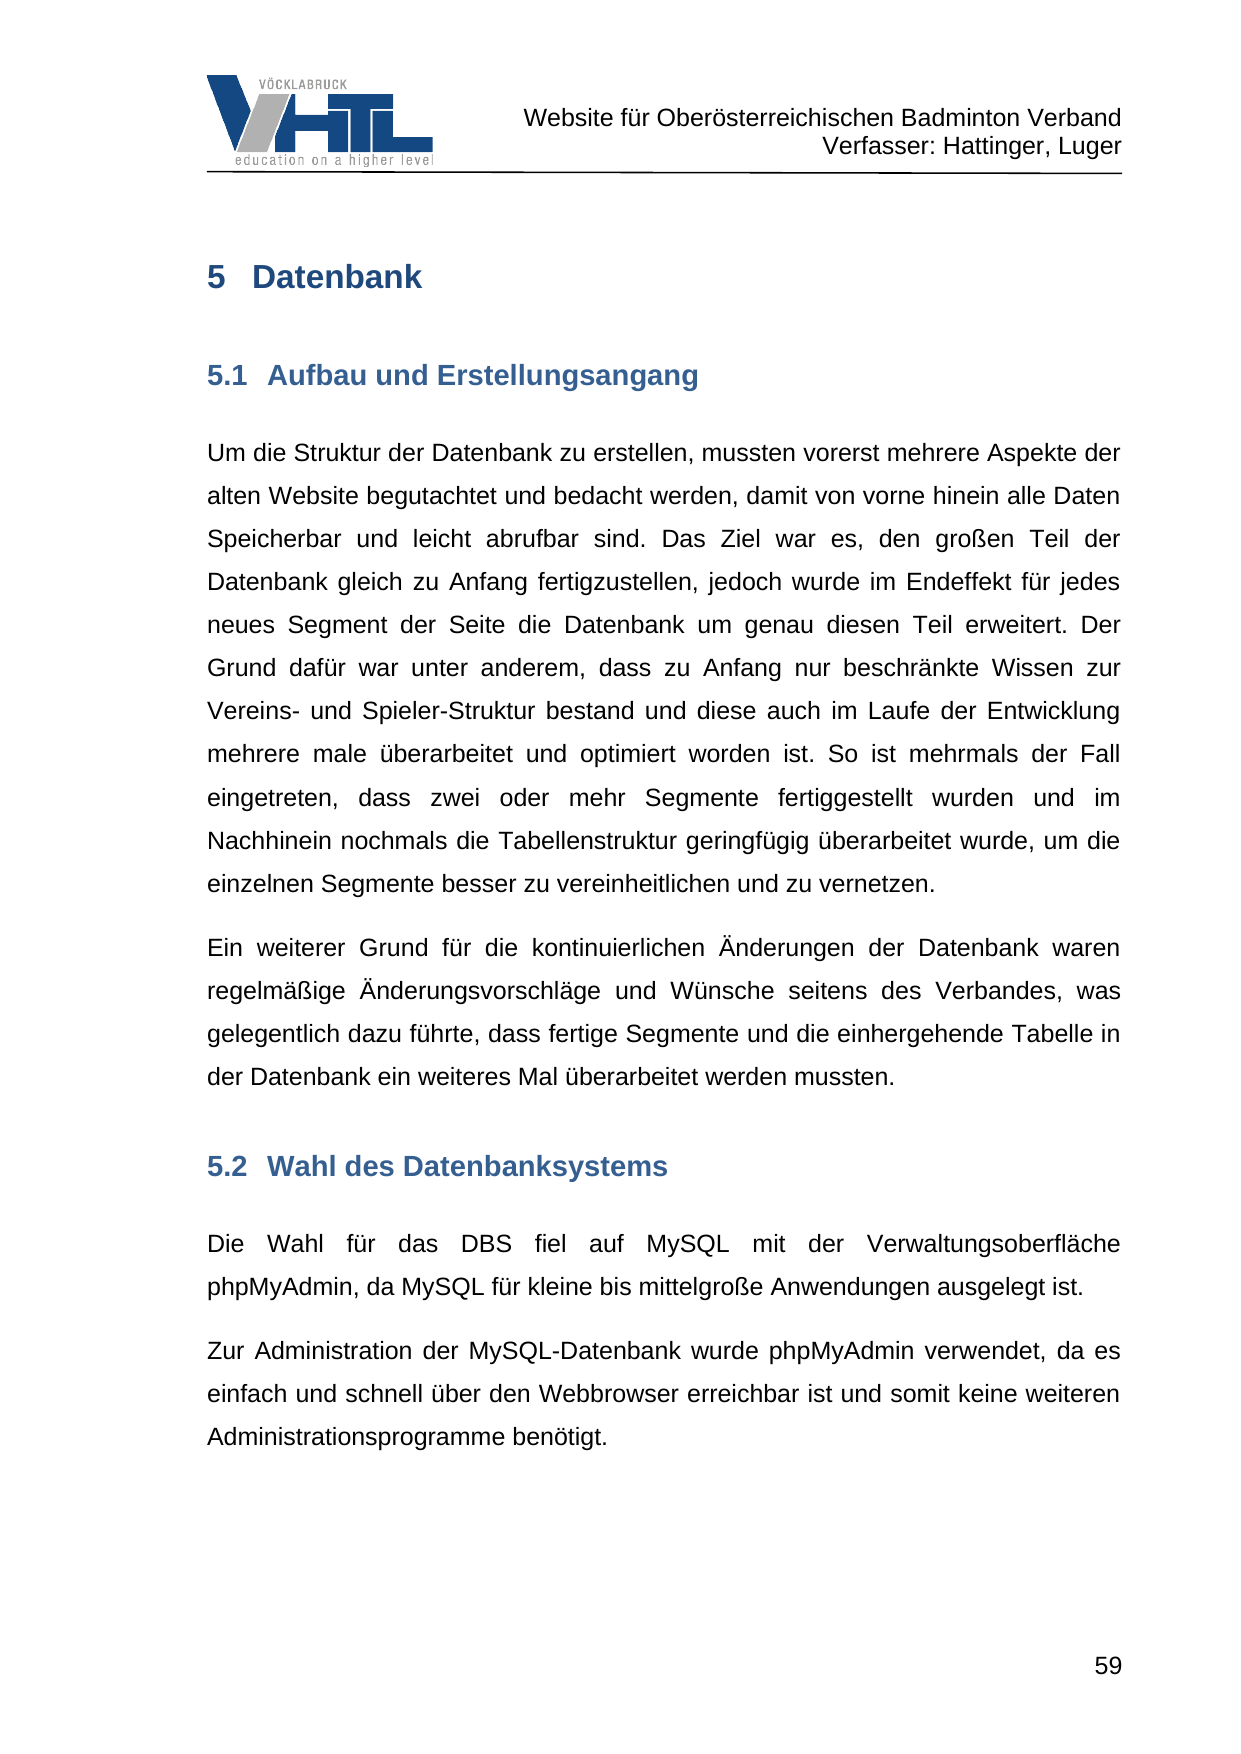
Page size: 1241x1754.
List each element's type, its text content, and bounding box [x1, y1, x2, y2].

subtitle Wahl des Datenbanksystems [207, 1149, 1122, 1183]
text Zur Administration der MySQL-Datenbank wurde phpMyAdmin verwendet, da es einfach und schnell über den Webbrowser erreichbar ist und somit keine weiteren Administrationsprogramme benötigt. [207, 1336, 1122, 1451]
picture [206, 75, 433, 167]
text Ein weiterer Grund für die kontinuierlichen Änderungen der Datenbank waren regelmäßige Änderungsvorschläge und Wünsche seitens des Verbandes, was gelegentlich dazu führte, dass fertige Segmente und die einhergehende Tabelle in der Datenbank ein weiteres Mal überarbeitet werden mussten. [207, 933, 1122, 1091]
text Um die Struktur der Datenbank zu erstellen, mussten vorerst mehrere Aspekte der alten Website begutachtet und bedacht werden, damit von vorne hinein alle Daten Speicherbar und leicht abrufbar sind. Das Ziel war es, den großen Teil der Datenbank gleich zu Anfang fertigzustellen, jedoch wurde im Endeffekt für jedes neues Segment der Seite die Datenbank um genau diesen Teil erweitert. Der Grund dafür war unter anderem, dass zu Anfang nur beschränkte Wissen zur Vereins- und Spieler-Struktur bestand und diese auch im Laufe der Entwicklung mehrere male überarbeitet und optimiert worden ist. So ist mehrmals der Fall eingetreten, dass zwei oder mehr Segmente fertiggestellt wurden und im Nachhinein nochmals die Tabellenstruktur geringfügig überarbeitet wurde, um die einzelnen Segmente besser zu vereinheitlichen und zu vernetzen. [207, 438, 1122, 898]
text Die Wahl für das DBS fiel auf MySQL mit der Verwaltungsoberfläche phpMyAdmin, da MySQL für kleine bis mittelgroße Anwendungen ausgelegt ist. [207, 1228, 1122, 1300]
subtitle Datenbank [207, 257, 1122, 295]
subtitle Aufbau und Erstellungsangang [207, 358, 1122, 392]
